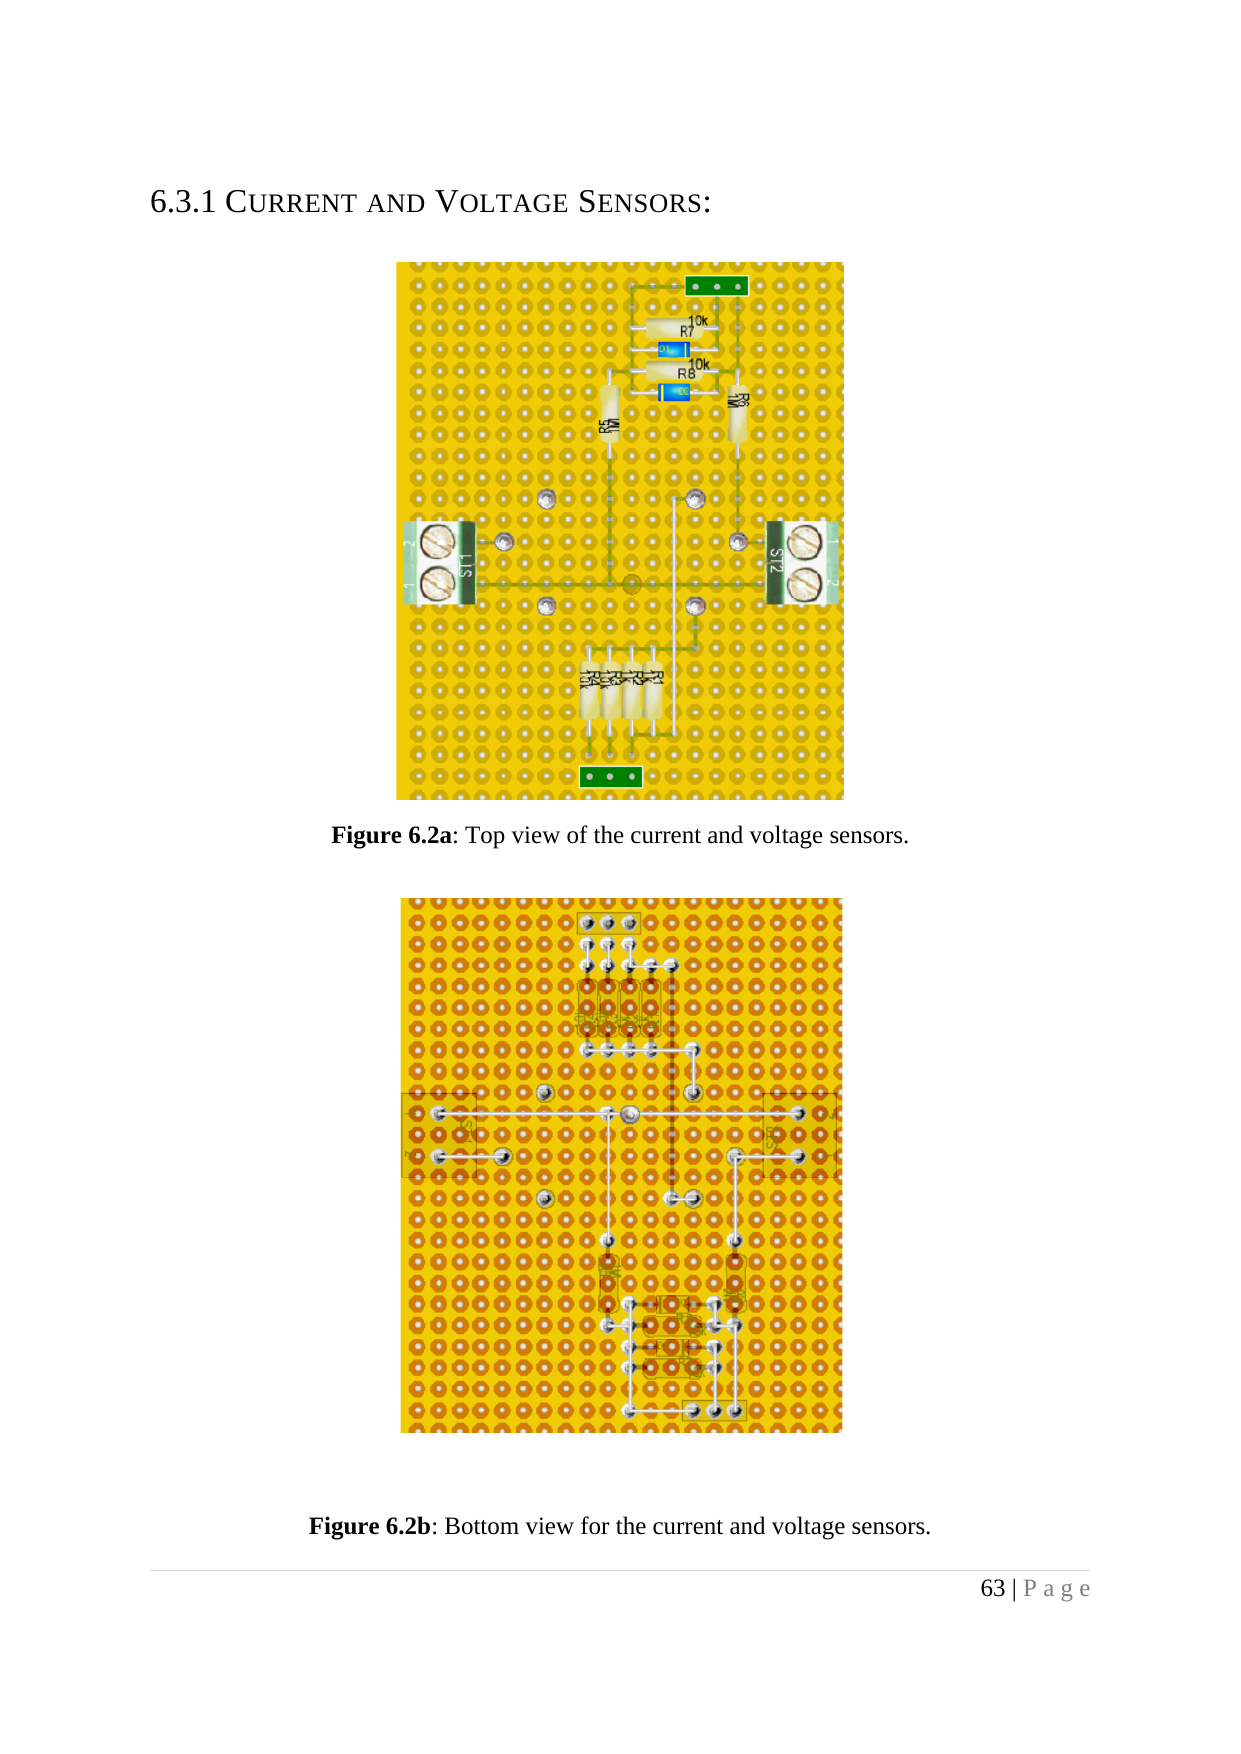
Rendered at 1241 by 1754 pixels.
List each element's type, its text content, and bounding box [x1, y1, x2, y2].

subtitle Current and Voltage Sensors: [150, 181, 1090, 219]
picture [396, 262, 844, 800]
text Figure 6.2a: Top view of the current and voltage sensors. [150, 820, 1090, 849]
picture [400, 898, 843, 1433]
